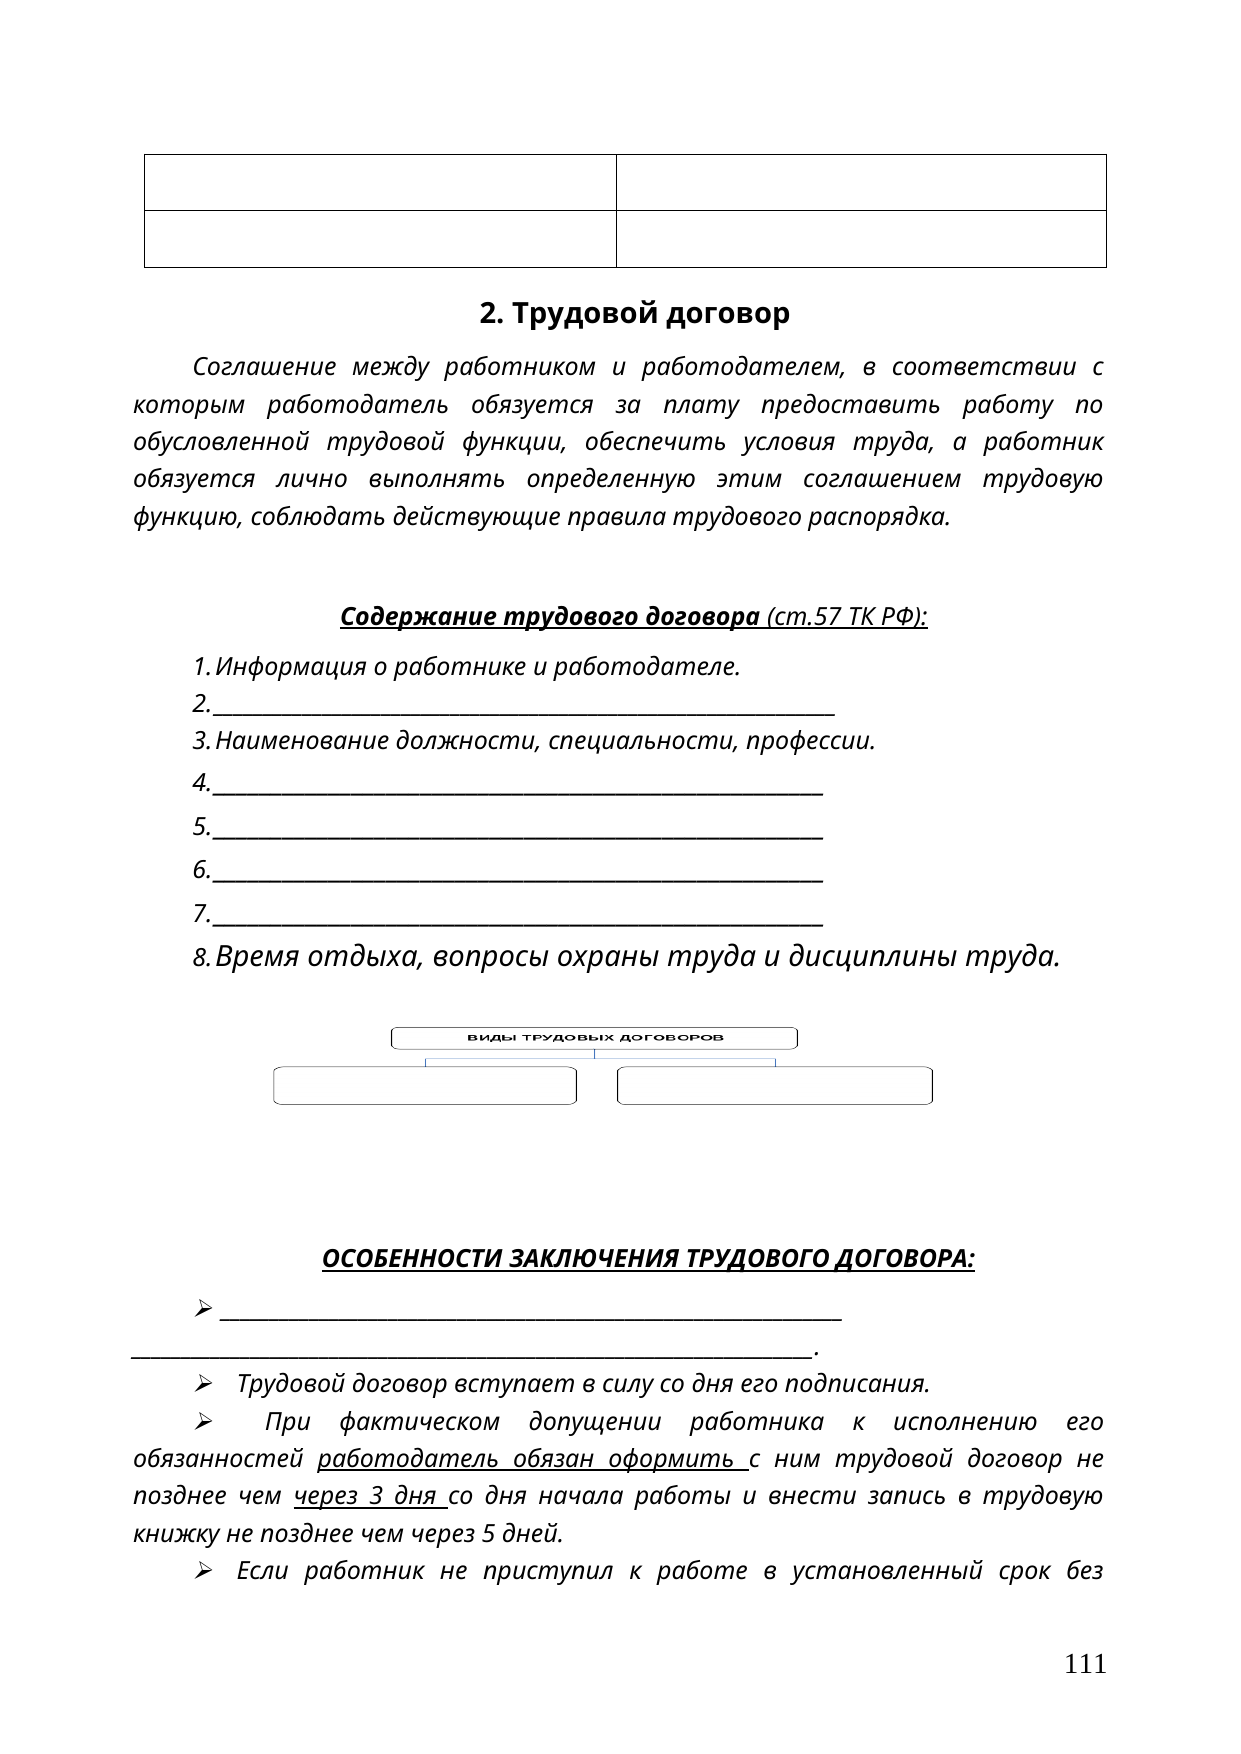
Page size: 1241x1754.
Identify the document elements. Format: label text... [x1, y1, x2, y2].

list _______________________________________________________________ [133, 686, 1107, 719]
list _______________________________________________________________ [133, 1291, 1107, 1325]
list _____________________________________________________ [133, 804, 1107, 844]
list Наименование должности, специальности, профессии. [133, 723, 1107, 757]
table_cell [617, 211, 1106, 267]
list _____________________________________________________ [133, 848, 1107, 887]
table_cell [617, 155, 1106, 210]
list Время отдыха, вопросы охраны труда и дисциплины труда. [133, 935, 1107, 974]
list При фактическом допущении работника к исполнению его обязанностей работодатель обязан оформить с ним трудовой договор не позднее чем через 3 дня со дня начала работы и внести запись в трудовую книжку не позднее чем через 5 дней. [133, 1403, 1107, 1549]
list Информация о работнике и работодателе. [133, 648, 1107, 682]
text Содержание трудового договора (ст.57 ТК РФ): [133, 598, 1107, 632]
list _____________________________________________________ [133, 891, 1107, 931]
text _____________________________________________________________________. [133, 1328, 1107, 1362]
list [133, 1553, 1107, 1587]
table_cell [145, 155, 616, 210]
text Соглашение между работником и работодателем, в соответствии с которым работодатель обязуется за плату предоставить работу по обусловленной трудовой функции, обеспечить условия труда, а работник обязуется лично выполнять определенную этим соглашением трудовую функцию, соблюдать действующие правила трудового распорядка. [133, 349, 1107, 532]
list Трудовой договор вступает в силу со дня его подписания. [133, 1366, 1107, 1400]
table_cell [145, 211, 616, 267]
list _____________________________________________________ [133, 760, 1107, 800]
text 2. Трудовой договор [133, 293, 1107, 332]
text ОСОБЕННОСТИ ЗАКЛЮЧЕНИЯ ТРУДОВОГО ДОГОВОРА: [133, 1241, 1107, 1275]
